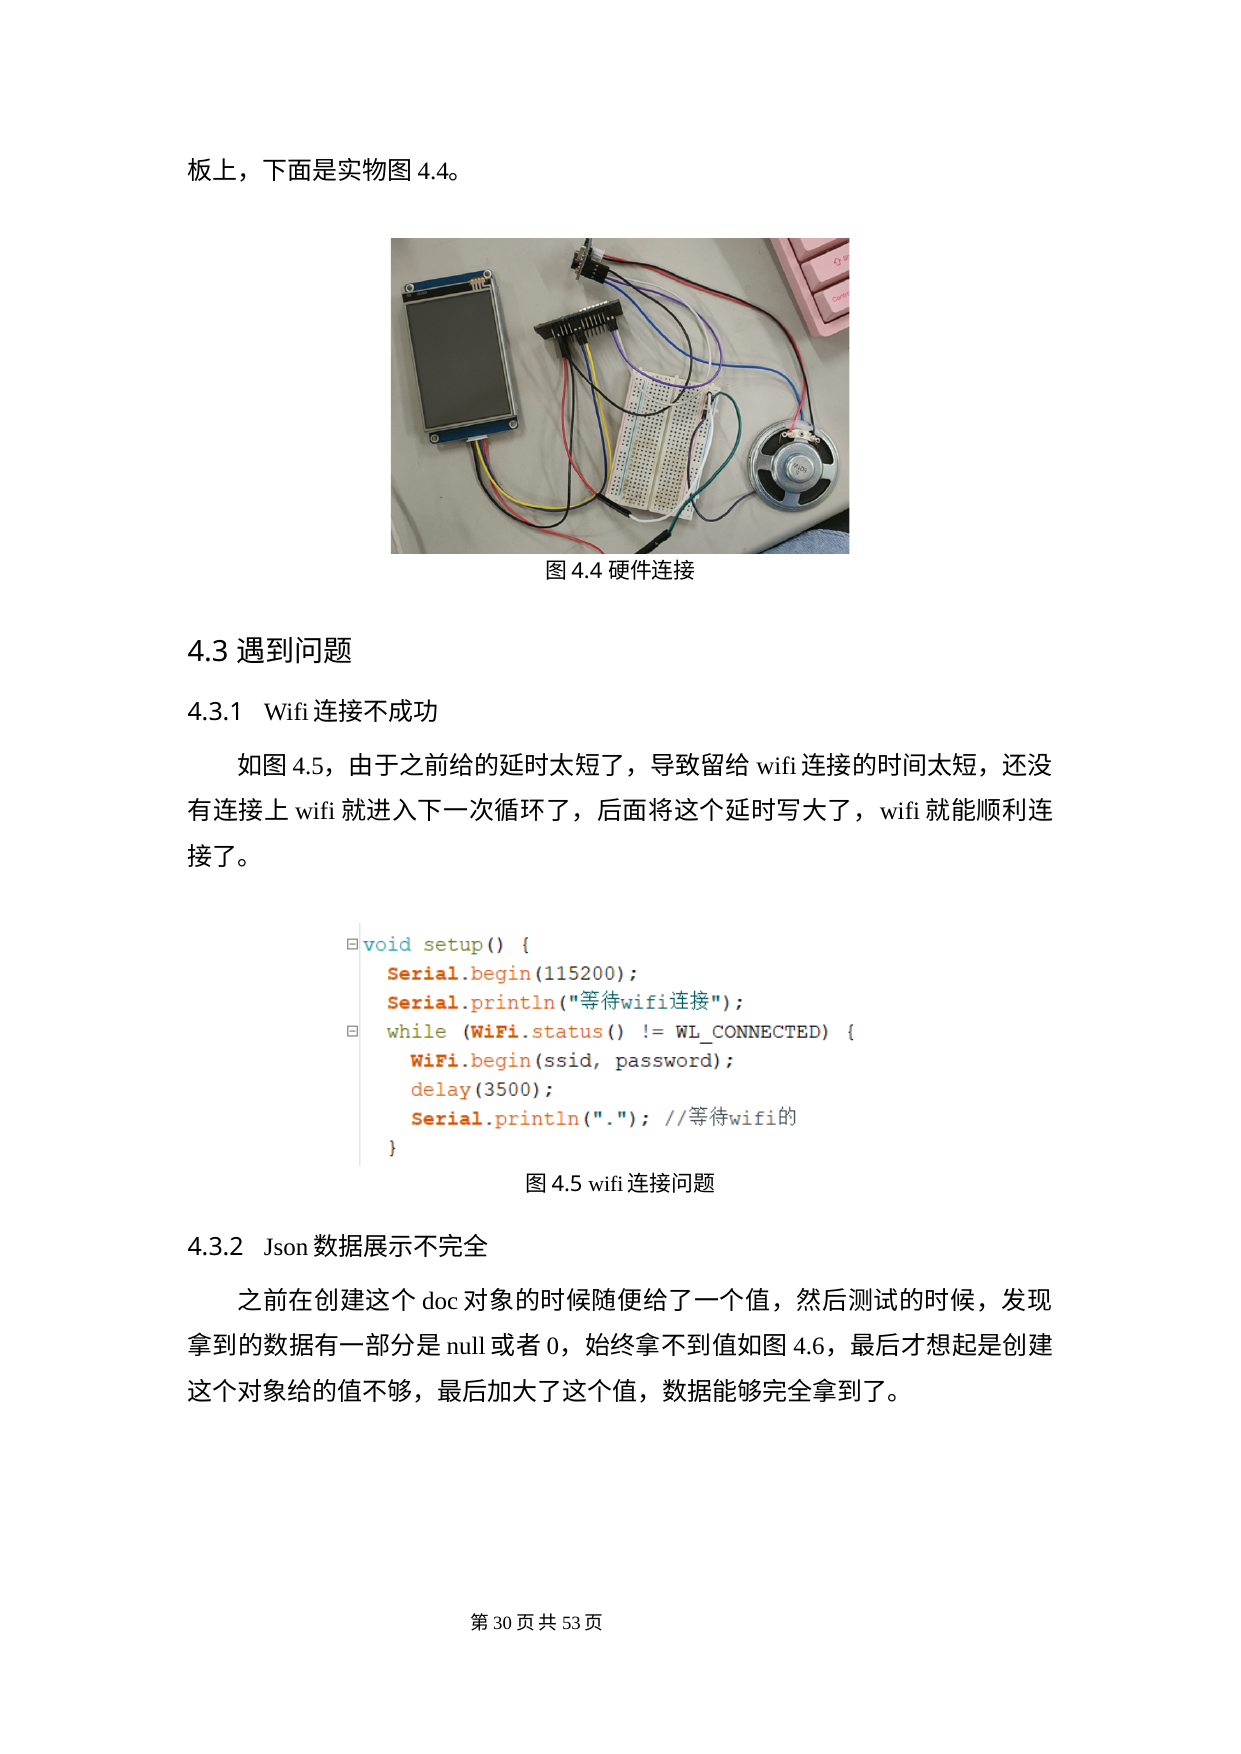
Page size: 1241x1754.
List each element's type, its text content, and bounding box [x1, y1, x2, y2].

text 如图4.5，由于之前给的延时太短了，导致留给wifi连接的时间太短，还没有连接上wifi就进入下一次循环了，后面将这个延时写大了，wifi就能顺利连接了。 [187, 745, 1053, 872]
text 之前在创建这个doc对象的时候随便给了一个值，然后测试的时候，发现拿到的数据有一部分是null或者0，始终拿不到值如图4.6，最后才想起是创建这个对象给的值不够，最后加大了这个值，数据能够完全拿到了。 [187, 1280, 1053, 1407]
picture [346, 923, 894, 1166]
subtitle 遇到问题 [187, 627, 1053, 670]
text 图4.5 wifi连接问题 [187, 1166, 1053, 1197]
subtitle Json数据展示不完全 [187, 1226, 1053, 1262]
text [187, 151, 1053, 187]
picture [390, 238, 850, 554]
text 图4.4 硬件连接 [187, 553, 1053, 585]
subtitle Wifi连接不成功 [187, 691, 1053, 727]
